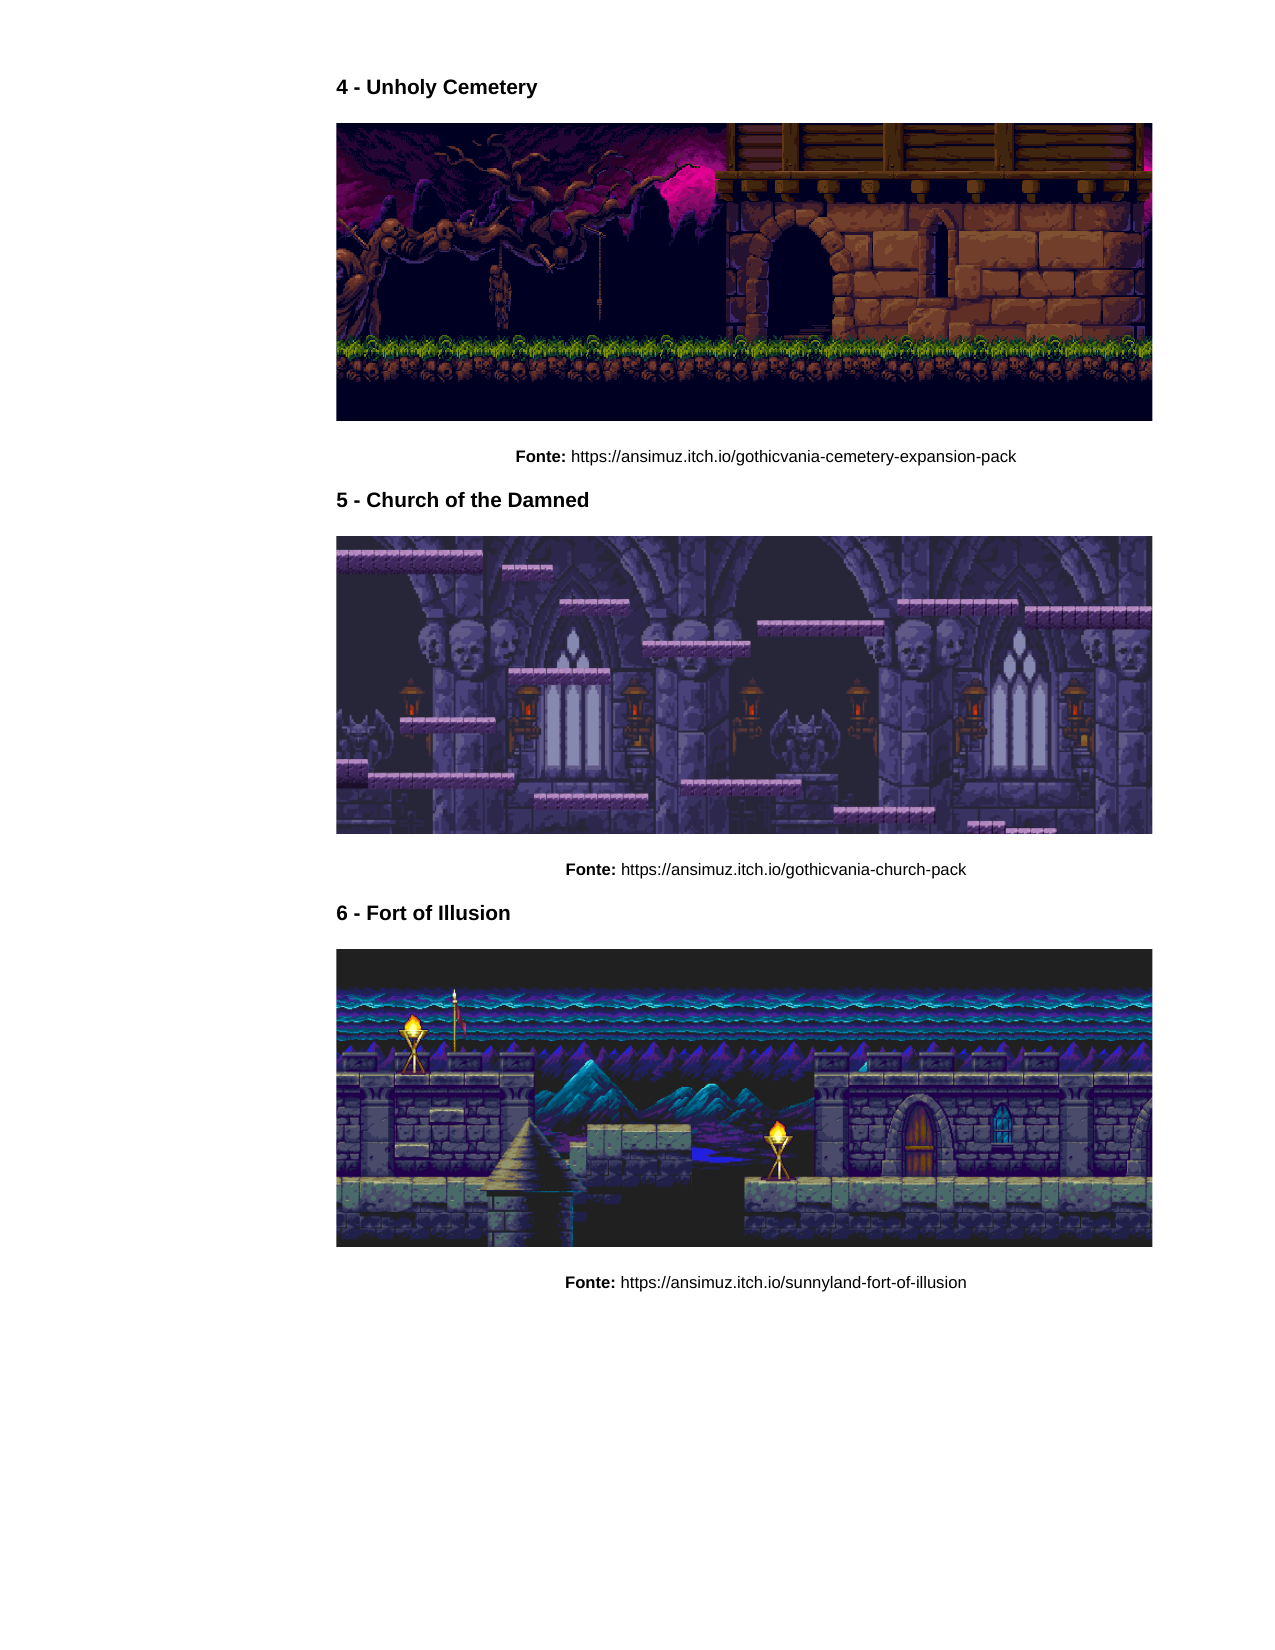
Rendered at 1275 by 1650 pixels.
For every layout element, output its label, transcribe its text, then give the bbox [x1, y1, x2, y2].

text Fonte: https://ansimuz.itch.io/gothicvania-church-pack [336, 860, 1196, 879]
text Fonte: https://ansimuz.itch.io/sunnyland-fort-of-illusion [336, 1273, 1196, 1292]
picture [336, 536, 1153, 834]
text 5 - Church of the Damned [336, 488, 1196, 512]
picture [1145, 997, 1153, 1002]
picture [336, 123, 1153, 421]
picture [336, 949, 1153, 1247]
text Fonte: https://ansimuz.itch.io/gothicvania-cemetery-expansion-pack [336, 447, 1196, 466]
text 6 - Fort of Illusion [336, 901, 1196, 925]
text 4 - Unholy Cemetery [336, 75, 1196, 99]
